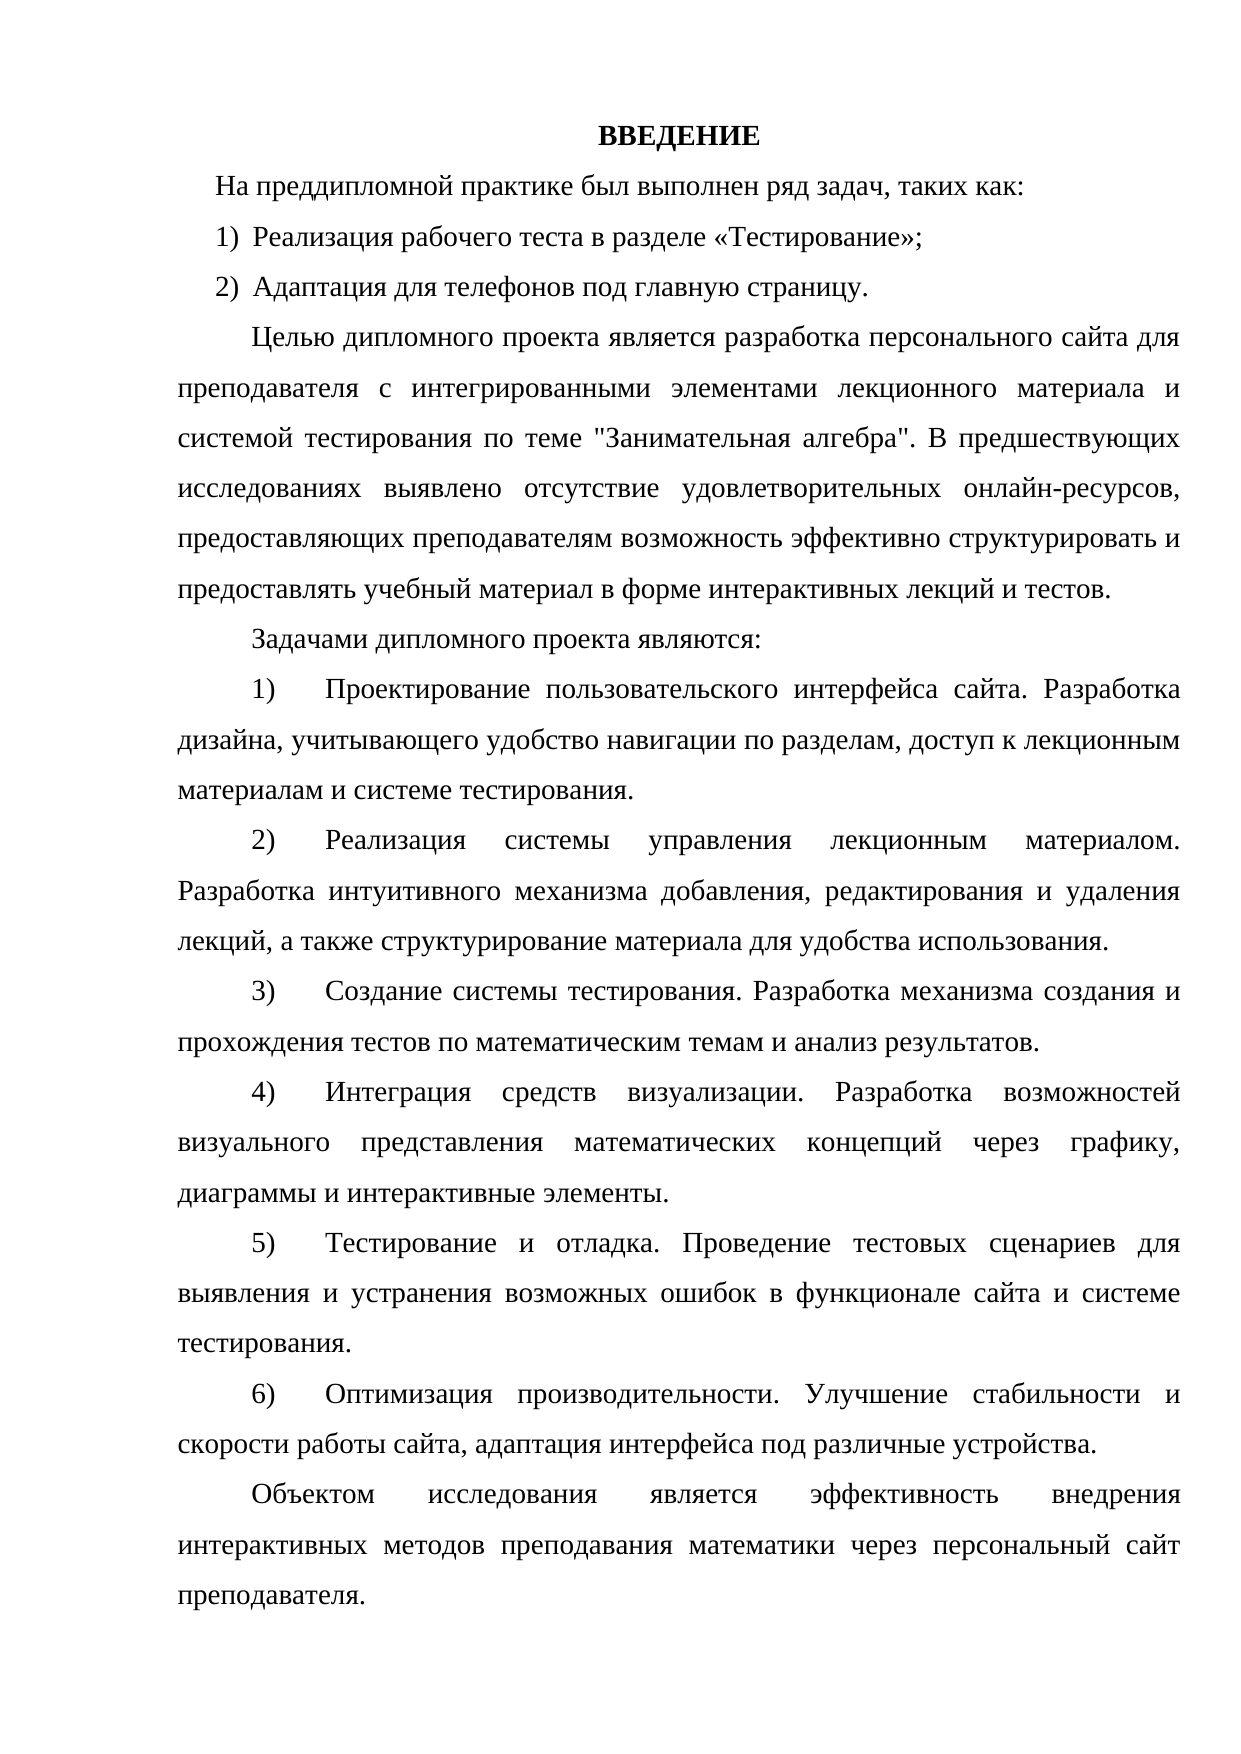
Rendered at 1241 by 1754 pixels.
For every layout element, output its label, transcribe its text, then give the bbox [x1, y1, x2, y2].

list Проектирование пользовательского интерфейса сайта. Разработка дизайна, учитывающего удобство навигации по разделам, доступ к лекционным материалам и системе тестирования. [177, 672, 1181, 806]
list Оптимизация производительности. Улучшение стабильности и скорости работы сайта, адаптация интерфейса под различные устройства. [177, 1376, 1181, 1460]
list Тестирование и отладка. Проведение тестовых сценариев для выявления и устранения возможных ошибок в функционале сайта и системе тестирования. [177, 1225, 1181, 1359]
text На преддипломной практике был выполнен ряд задач, таких как: [215, 168, 1181, 202]
text Задачами дипломного проекта являются: [177, 621, 1181, 655]
list Реализация рабочего теста в разделе «Тестирование»; [215, 219, 1181, 252]
text Целью дипломного проекта является разработка персонального сайта для преподавателя с интегрированными элементами лекционного материала и системой тестирования по теме "Занимательная алгебра". В предшествующих исследованиях выявлено отсутствие удовлетворительных онлайн-ресурсов, предоставляющих преподавателям возможность эффективно структурировать и предоставлять учебный материал в форме интерактивных лекций и тестов. [177, 319, 1181, 604]
subtitle ВВЕДЕНИЕ [177, 118, 1181, 152]
text Объектом исследования является эффективность внедрения интерактивных методов преподавания математики через персональный сайт преподавателя. [177, 1477, 1181, 1611]
list Адаптация для телефонов под главную страницу. [215, 269, 1181, 303]
list Создание системы тестирования. Разработка механизма создания и прохождения тестов по математическим темам и анализ результатов. [177, 973, 1181, 1057]
list Реализация системы управления лекционным материалом. Разработка интуитивного механизма добавления, редактирования и удаления лекций, а также структурирование материала для удобства использования. [177, 822, 1181, 957]
list Интеграция средств визуализации. Разработка возможностей визуального представления математических концепций через графику, диаграммы и интерактивные элементы. [177, 1074, 1181, 1208]
